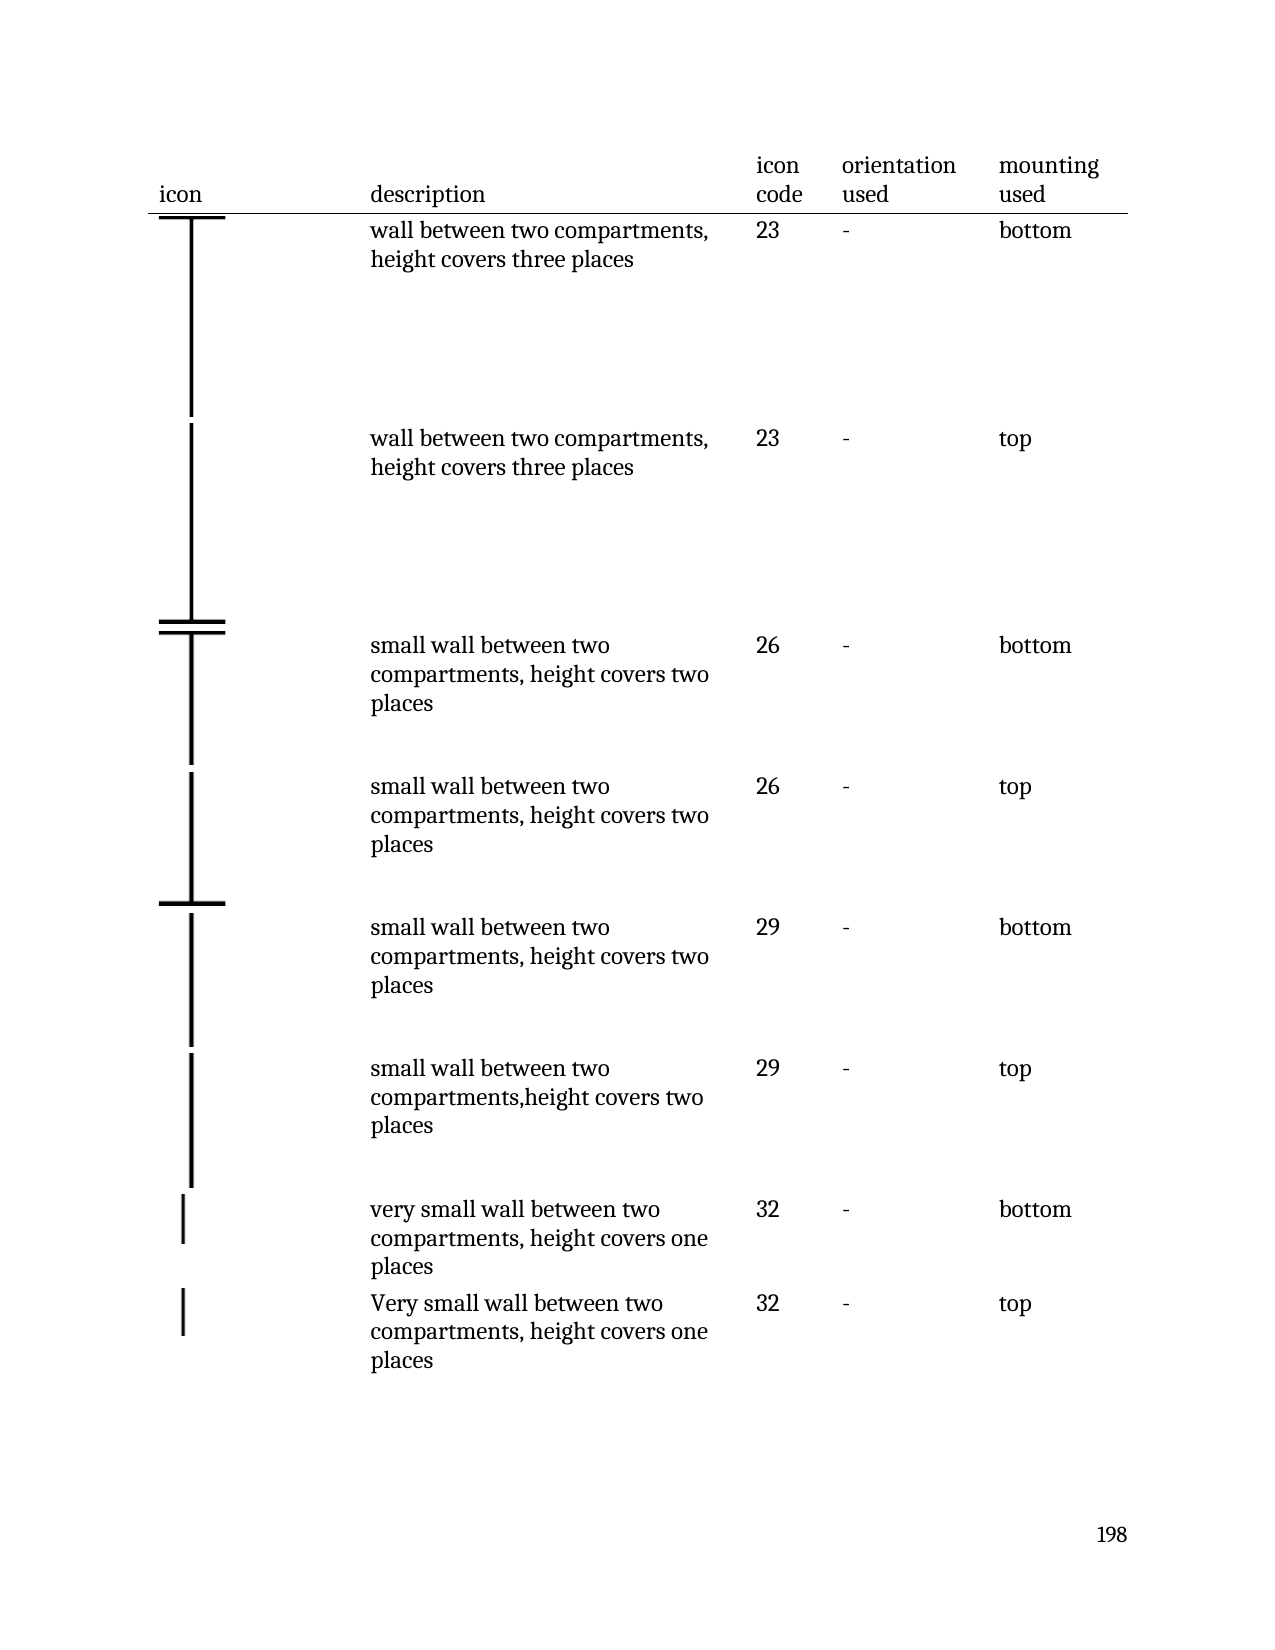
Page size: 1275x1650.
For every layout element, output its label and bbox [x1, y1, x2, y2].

picture [158, 631, 226, 765]
picture [158, 216, 226, 417]
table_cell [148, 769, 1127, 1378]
picture [158, 772, 226, 906]
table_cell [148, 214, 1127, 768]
picture [158, 423, 226, 624]
picture [158, 1288, 209, 1336]
picture [158, 913, 226, 1047]
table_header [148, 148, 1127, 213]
picture [158, 1053, 226, 1188]
picture [158, 1194, 209, 1244]
